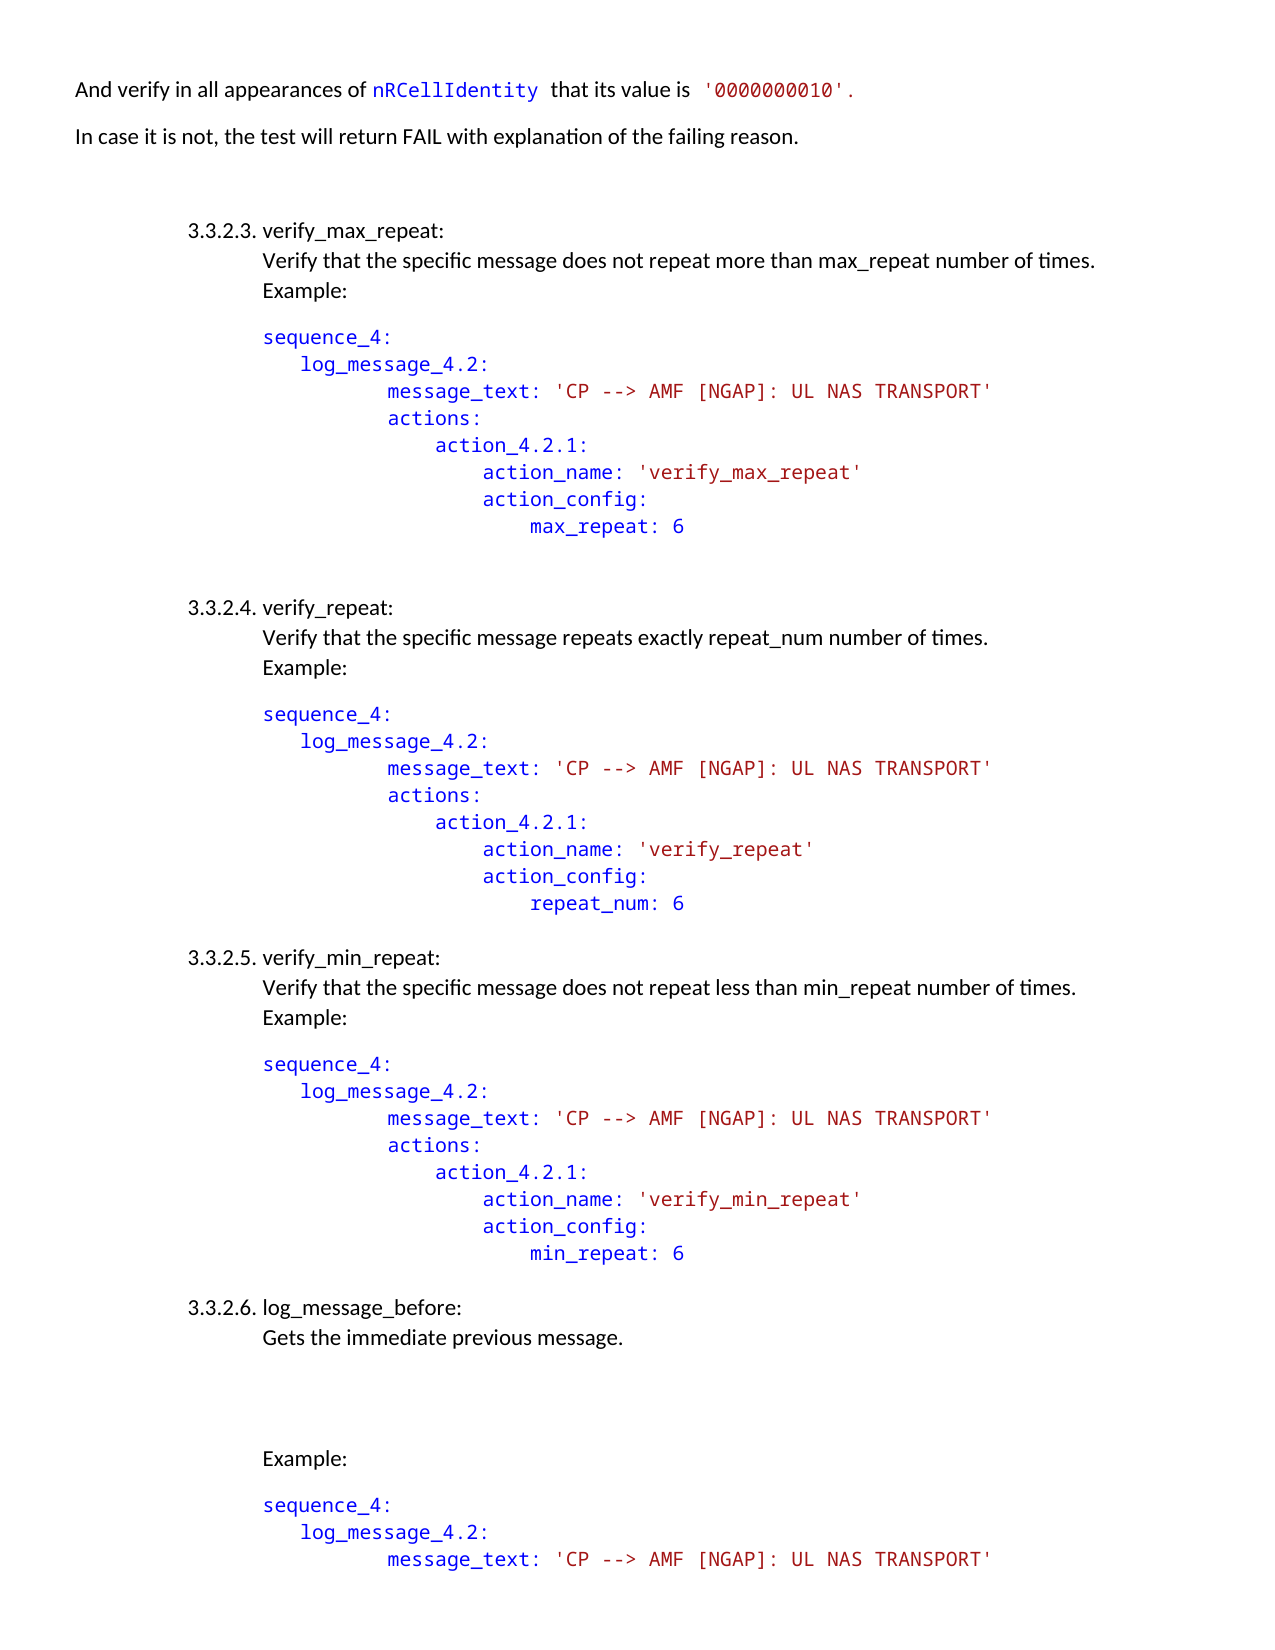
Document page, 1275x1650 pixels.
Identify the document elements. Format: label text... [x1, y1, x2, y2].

text And verify in all appearances of nRCellIdentity that its value is '0000000010'. [75, 75, 1200, 103]
list Verify that the specific message does not repeat more than max_repeat number of times. [262, 246, 1200, 274]
text actions: [150, 404, 1200, 431]
list Example: [225, 1003, 1200, 1031]
text action_config: [150, 1212, 1200, 1239]
list verify_max_repeat: [187, 216, 1200, 244]
list Example: [225, 276, 1200, 304]
list Example: [225, 653, 1200, 681]
text log_message_4.2: [225, 1077, 1200, 1104]
text actions: [150, 781, 1200, 808]
text message_text: 'CP --> AMF [NGAP]: UL NAS TRANSPORT' [150, 1104, 1200, 1131]
list Verify that the specific message does not repeat less than min_repeat number of times. [187, 973, 1200, 1001]
text max_repeat: 6 [150, 512, 1200, 539]
text log_message_4.2: [225, 727, 1200, 754]
text log_message_4.2: [225, 1518, 1200, 1545]
list Example: [262, 1444, 1200, 1472]
text sequence_4: [225, 700, 1200, 727]
text repeat_num: 6 [150, 889, 1200, 916]
list verify_repeat: [187, 593, 1200, 621]
list Gets the immediate previous message. [262, 1323, 1200, 1351]
text min_repeat: 6 [150, 1239, 1200, 1266]
text action_name: 'verify_repeat' [150, 835, 1200, 862]
text sequence_4: [225, 1491, 1200, 1518]
text log_message_4.2: [225, 350, 1200, 377]
text action_4.2.1: [150, 808, 1200, 835]
list verify_min_repeat: [187, 943, 1200, 971]
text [150, 1545, 1200, 1572]
text message_text: 'CP --> AMF [NGAP]: UL NAS TRANSPORT' [150, 754, 1200, 781]
text action_4.2.1: [150, 431, 1200, 458]
text action_name: 'verify_max_repeat' [150, 458, 1200, 485]
list Verify that the specific message repeats exactly repeat_num number of times. [262, 623, 1200, 651]
text action_name: 'verify_min_repeat' [150, 1185, 1200, 1212]
text sequence_4: [225, 1050, 1200, 1077]
text In case it is not, the test will return FAIL with explanation of the failing reason. [75, 122, 1200, 150]
text action_4.2.1: [150, 1158, 1200, 1185]
text message_text: 'CP --> AMF [NGAP]: UL NAS TRANSPORT' [150, 377, 1200, 404]
text sequence_4: [225, 323, 1200, 350]
list log_message_before: [187, 1293, 1200, 1321]
text action_config: [150, 485, 1200, 512]
text actions: [150, 1131, 1200, 1158]
text action_config: [150, 862, 1200, 889]
